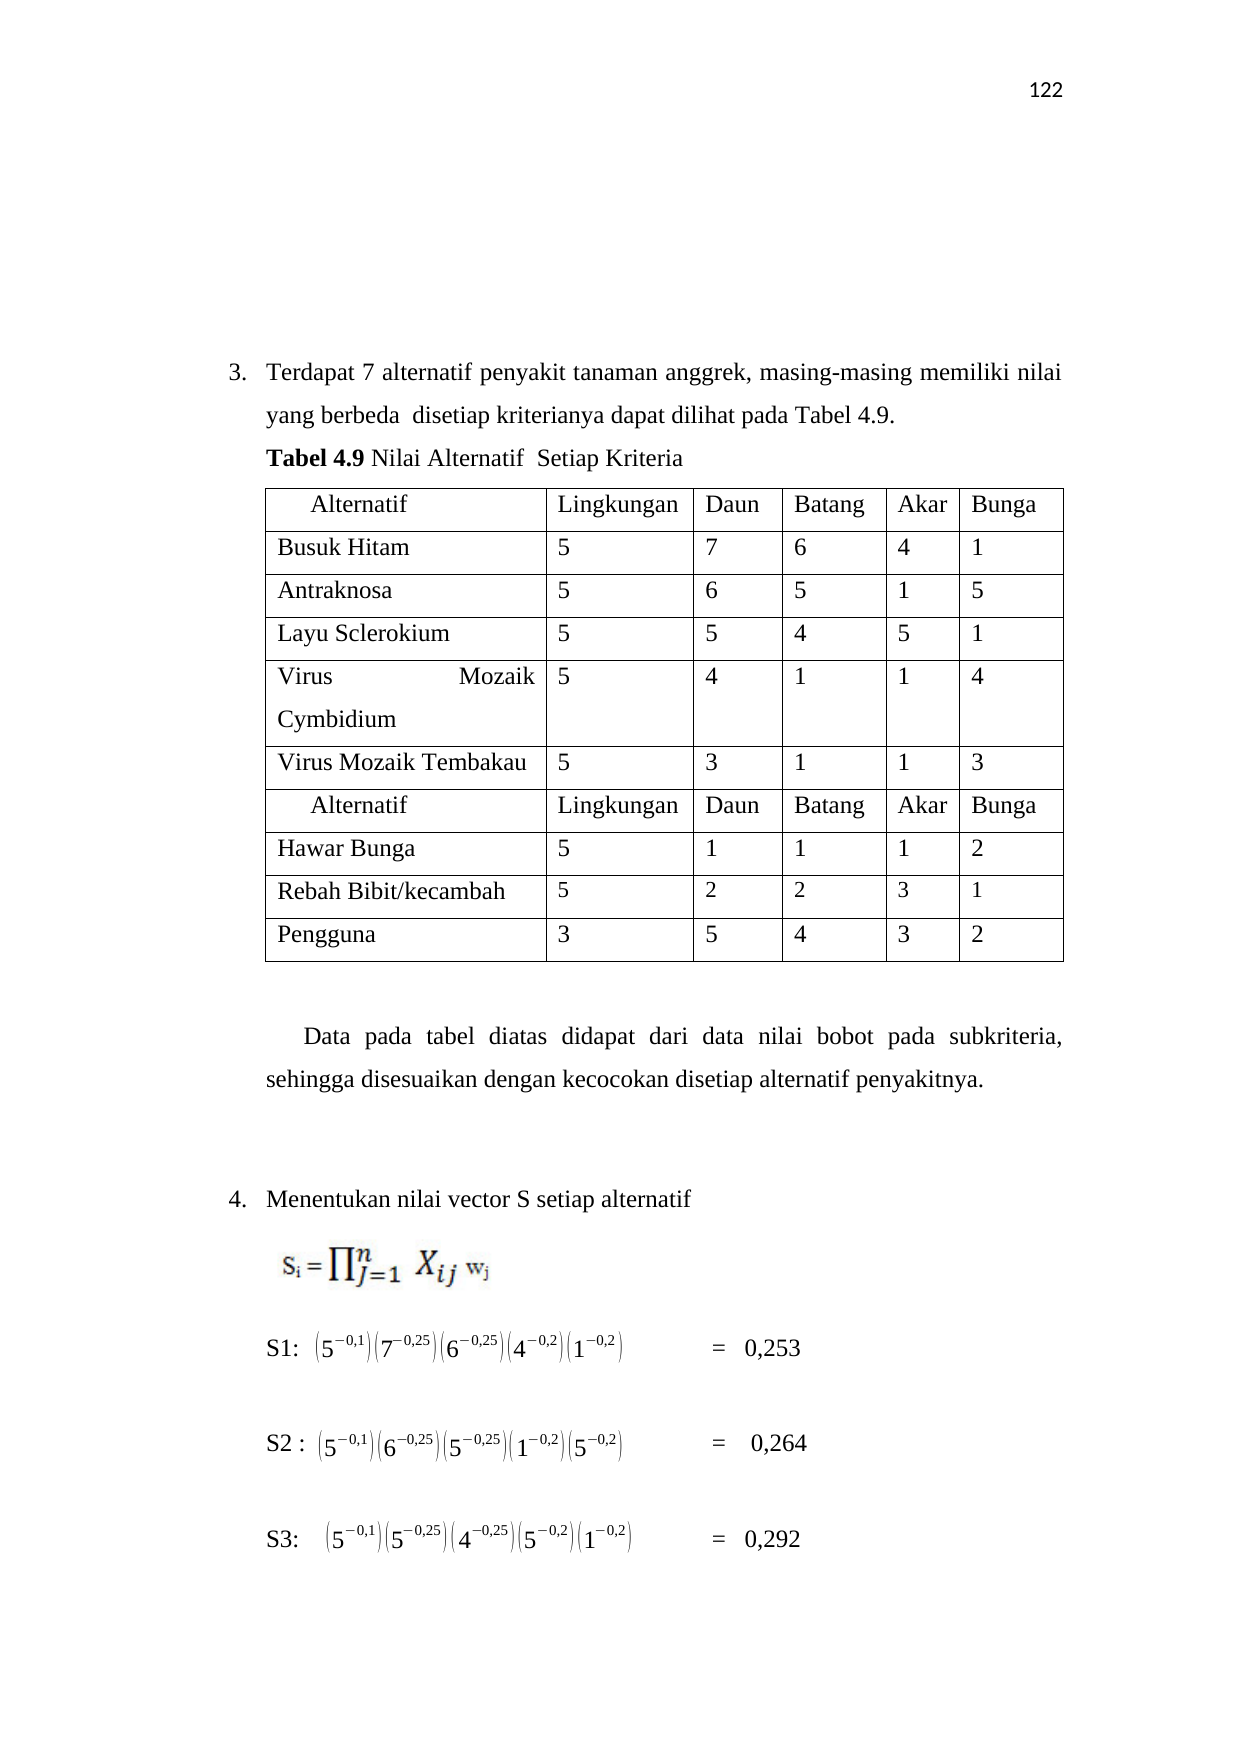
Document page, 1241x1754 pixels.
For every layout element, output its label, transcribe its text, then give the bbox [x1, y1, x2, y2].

table_cell 1 [887, 575, 959, 617]
text S1: = 0,253 [266, 1333, 1063, 1362]
table_cell 5 [547, 833, 693, 875]
table_cell 1 [887, 833, 959, 875]
table_cell 3 [887, 919, 959, 961]
table_cell 5 [547, 876, 693, 918]
table_cell 7 [694, 532, 782, 574]
table_cell 5 [694, 618, 782, 660]
table_cell 5 [960, 575, 1063, 617]
table_cell 1 [960, 532, 1063, 574]
table_cell 5 [547, 532, 693, 574]
table_cell 1 [783, 747, 886, 789]
table_cell 4 [783, 919, 886, 961]
text Data pada tabel diatas didapat dari data nilai bobot pada subkriteria, sehingga disesuaikan dengan kecocokan disetiap alternatif penyakitnya. [266, 1021, 1063, 1093]
table_header Lingkungan [547, 489, 693, 531]
table_cell Pengguna [266, 919, 546, 961]
table_cell 3 [547, 919, 693, 961]
table_cell Lingkungan [547, 790, 693, 832]
text S2 : = 0,264 [266, 1428, 1063, 1457]
table_cell 6 [783, 532, 886, 574]
table_cell 5 [547, 661, 693, 746]
table_cell 5 [547, 747, 693, 789]
table_cell 1 [694, 833, 782, 875]
table_header Batang [783, 489, 886, 531]
table_cell 5 [547, 618, 693, 660]
text Tabel 4.9 Nilai Alternatif Setiap Kriteria [236, 443, 1063, 472]
table_header Alternatif [266, 489, 546, 531]
table_cell 5 [783, 575, 886, 617]
table_cell 2 [960, 833, 1063, 875]
table_cell Virus Mozaik Cymbidium [266, 661, 546, 746]
table_cell 1 [783, 833, 886, 875]
table_cell 3 [694, 747, 782, 789]
table_cell 5 [887, 618, 959, 660]
table_cell Virus Mozaik Tembakau [266, 747, 546, 789]
table_cell 1 [960, 876, 1063, 918]
table_cell 4 [960, 661, 1063, 746]
table_cell 3 [960, 747, 1063, 789]
table_cell 1 [887, 747, 959, 789]
table_cell Rebah Bibit/kecambah [266, 876, 546, 918]
table_cell 3 [887, 876, 959, 918]
table_cell 4 [694, 661, 782, 746]
table_cell 1 [960, 618, 1063, 660]
list Terdapat 7 alternatif penyakit tanaman anggrek, masing-masing memiliki nilai yang berbeda disetiap kriterianya dapat dilihat pada Tabel 4.9. [228, 357, 1063, 428]
table_cell Antraknosa [266, 575, 546, 617]
table_cell 5 [694, 919, 782, 961]
table_cell Alternatif [266, 790, 546, 832]
table_cell 2 [960, 919, 1063, 961]
table_cell 4 [887, 532, 959, 574]
table_cell Bunga [960, 790, 1063, 832]
table_cell 5 [547, 575, 693, 617]
picture [265, 1227, 507, 1303]
table_cell Layu Sclerokium [266, 618, 546, 660]
list Menentukan nilai vector S setiap alternatif [228, 1184, 1063, 1213]
table_cell 1 [783, 661, 886, 746]
table_cell 6 [694, 575, 782, 617]
table_cell Hawar Bunga [266, 833, 546, 875]
table_cell Akar [887, 790, 959, 832]
table_cell 4 [783, 618, 886, 660]
table_cell 1 [887, 661, 959, 746]
text S3: = 0,292 [266, 1524, 1063, 1552]
table_header Akar [887, 489, 959, 531]
table_cell 2 [694, 876, 782, 918]
table_cell Batang [783, 790, 886, 832]
table_header Daun [694, 489, 782, 531]
table_cell Busuk Hitam [266, 532, 546, 574]
table_header Bunga [960, 489, 1063, 531]
table_cell Daun [694, 790, 782, 832]
table_cell 2 [783, 876, 886, 918]
